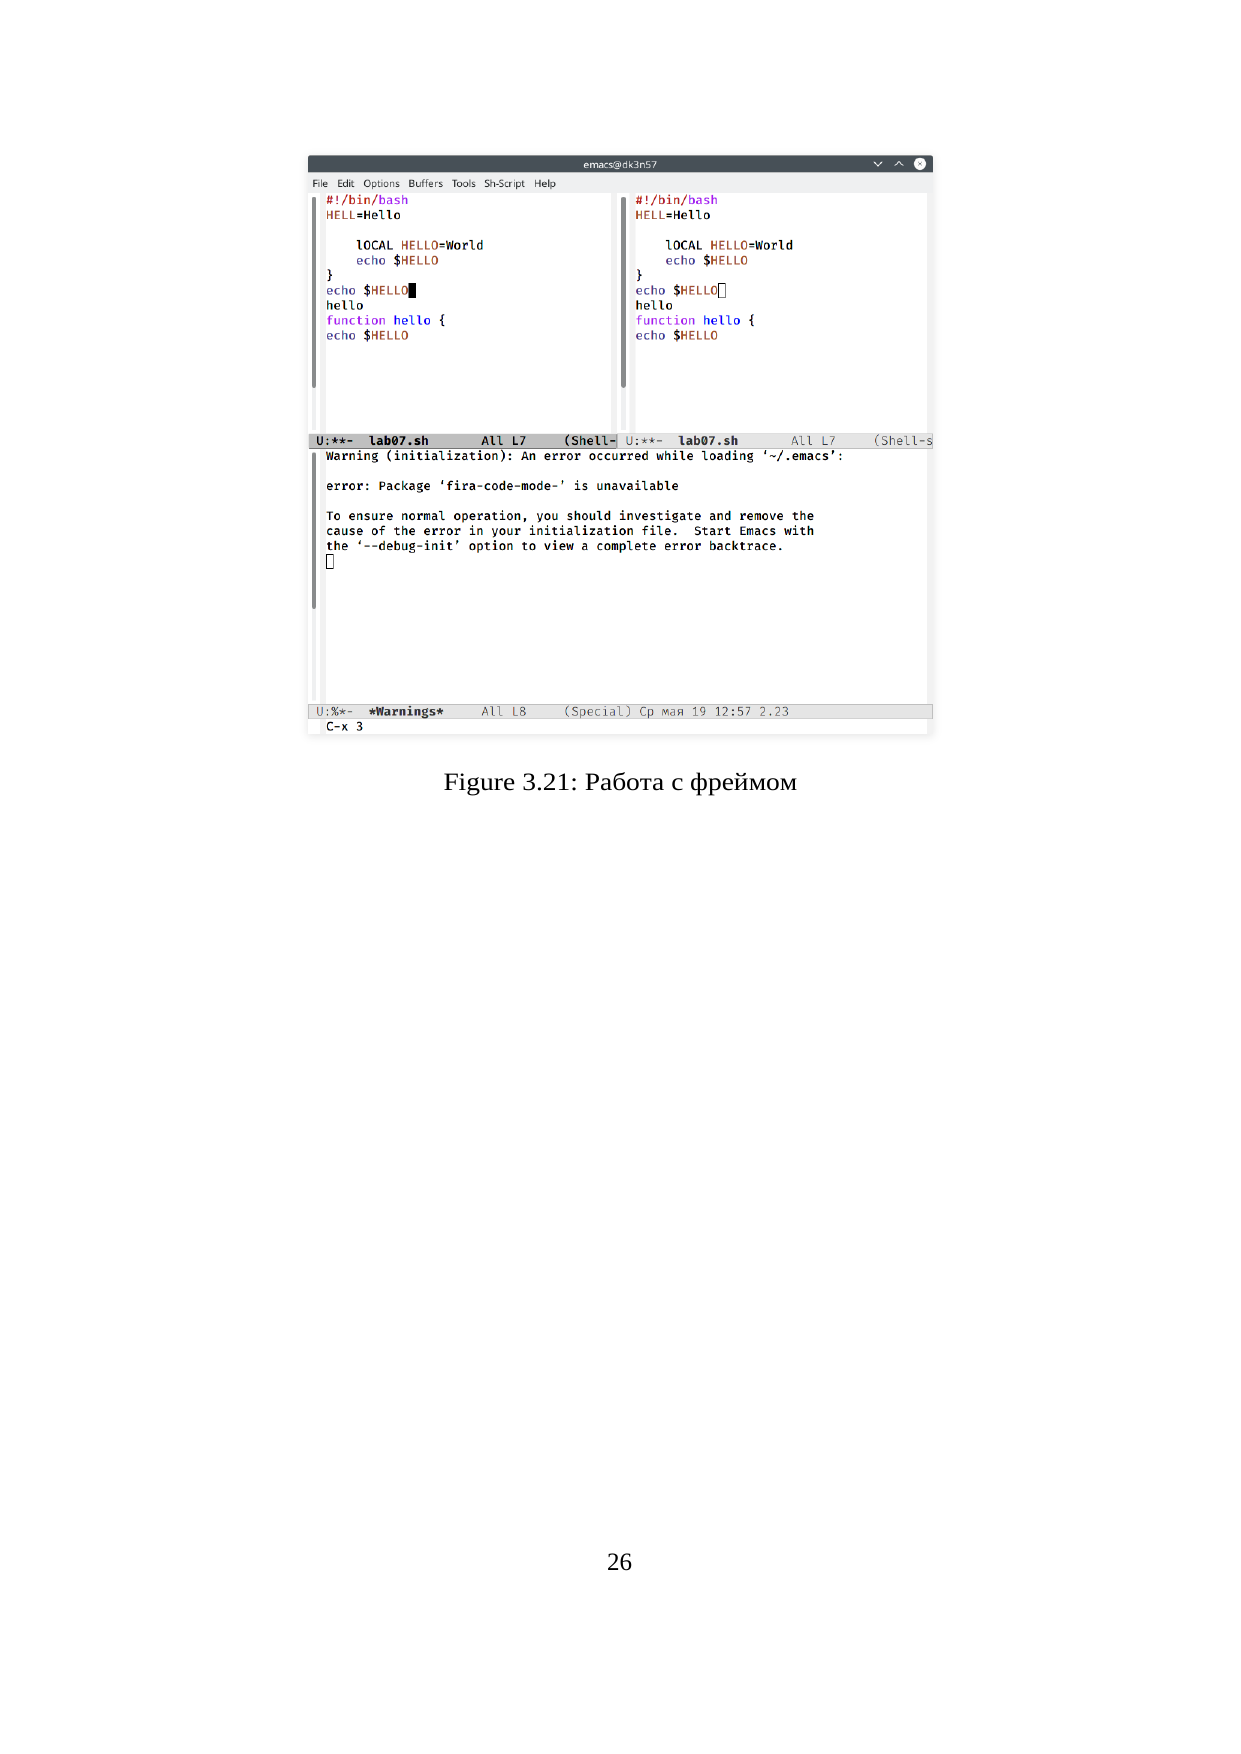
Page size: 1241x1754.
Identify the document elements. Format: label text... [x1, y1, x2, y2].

text Figure 3.21: Работа с фреймом [309, 767, 931, 796]
picture [294, 143, 946, 749]
